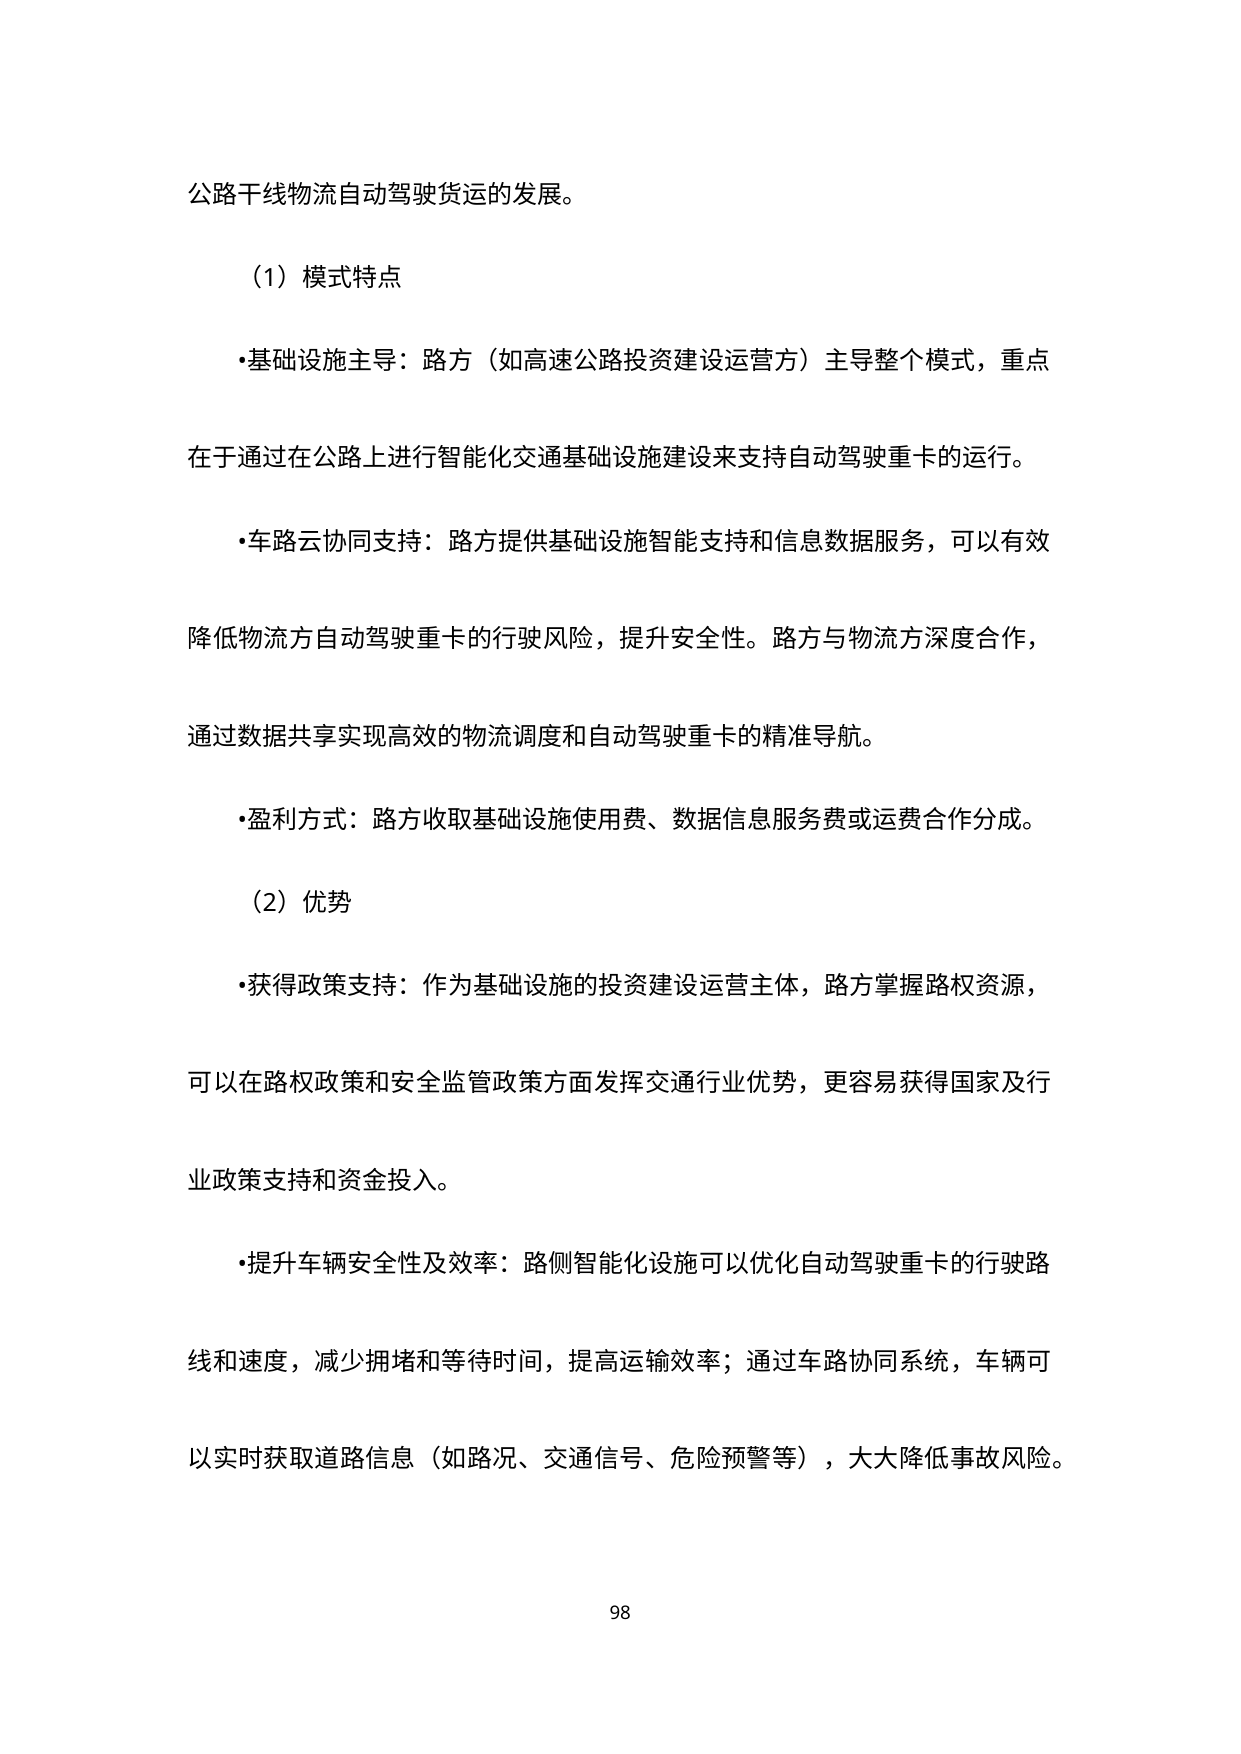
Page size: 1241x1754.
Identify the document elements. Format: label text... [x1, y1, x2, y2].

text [187, 160, 1053, 225]
text •基础设施主导：路方（如高速公路投资建设运营方）主导整个模式，重点在于通过在公路上进行智能化交通基础设施建设来支持自动驾驶重卡的运行。 [187, 326, 1053, 488]
text •盈利方式：路方收取基础设施使用费、数据信息服务费或运费合作分成。 [187, 785, 1053, 850]
text （1）模式特点 [187, 243, 1053, 308]
text （2）优势 [187, 868, 1053, 933]
text •车路云协同支持：路方提供基础设施智能支持和信息数据服务，可以有效降低物流方自动驾驶重卡的行驶风险，提升安全性。路方与物流方深度合作，通过数据共享实现高效的物流调度和自动驾驶重卡的精准导航。 [187, 507, 1053, 767]
text •获得政策支持：作为基础设施的投资建设运营主体，路方掌握路权资源，可以在路权政策和安全监管政策方面发挥交通行业优势，更容易获得国家及行业政策支持和资金投入。 [187, 951, 1053, 1211]
text •提升车辆安全性及效率：路侧智能化设施可以优化自动驾驶重卡的行驶路线和速度，减少拥堵和等待时间，提高运输效率；通过车路协同系统，车辆可以实时获取道路信息（如路况、交通信号、危险预警等），大大降低事故风险。 [187, 1229, 1053, 1587]
